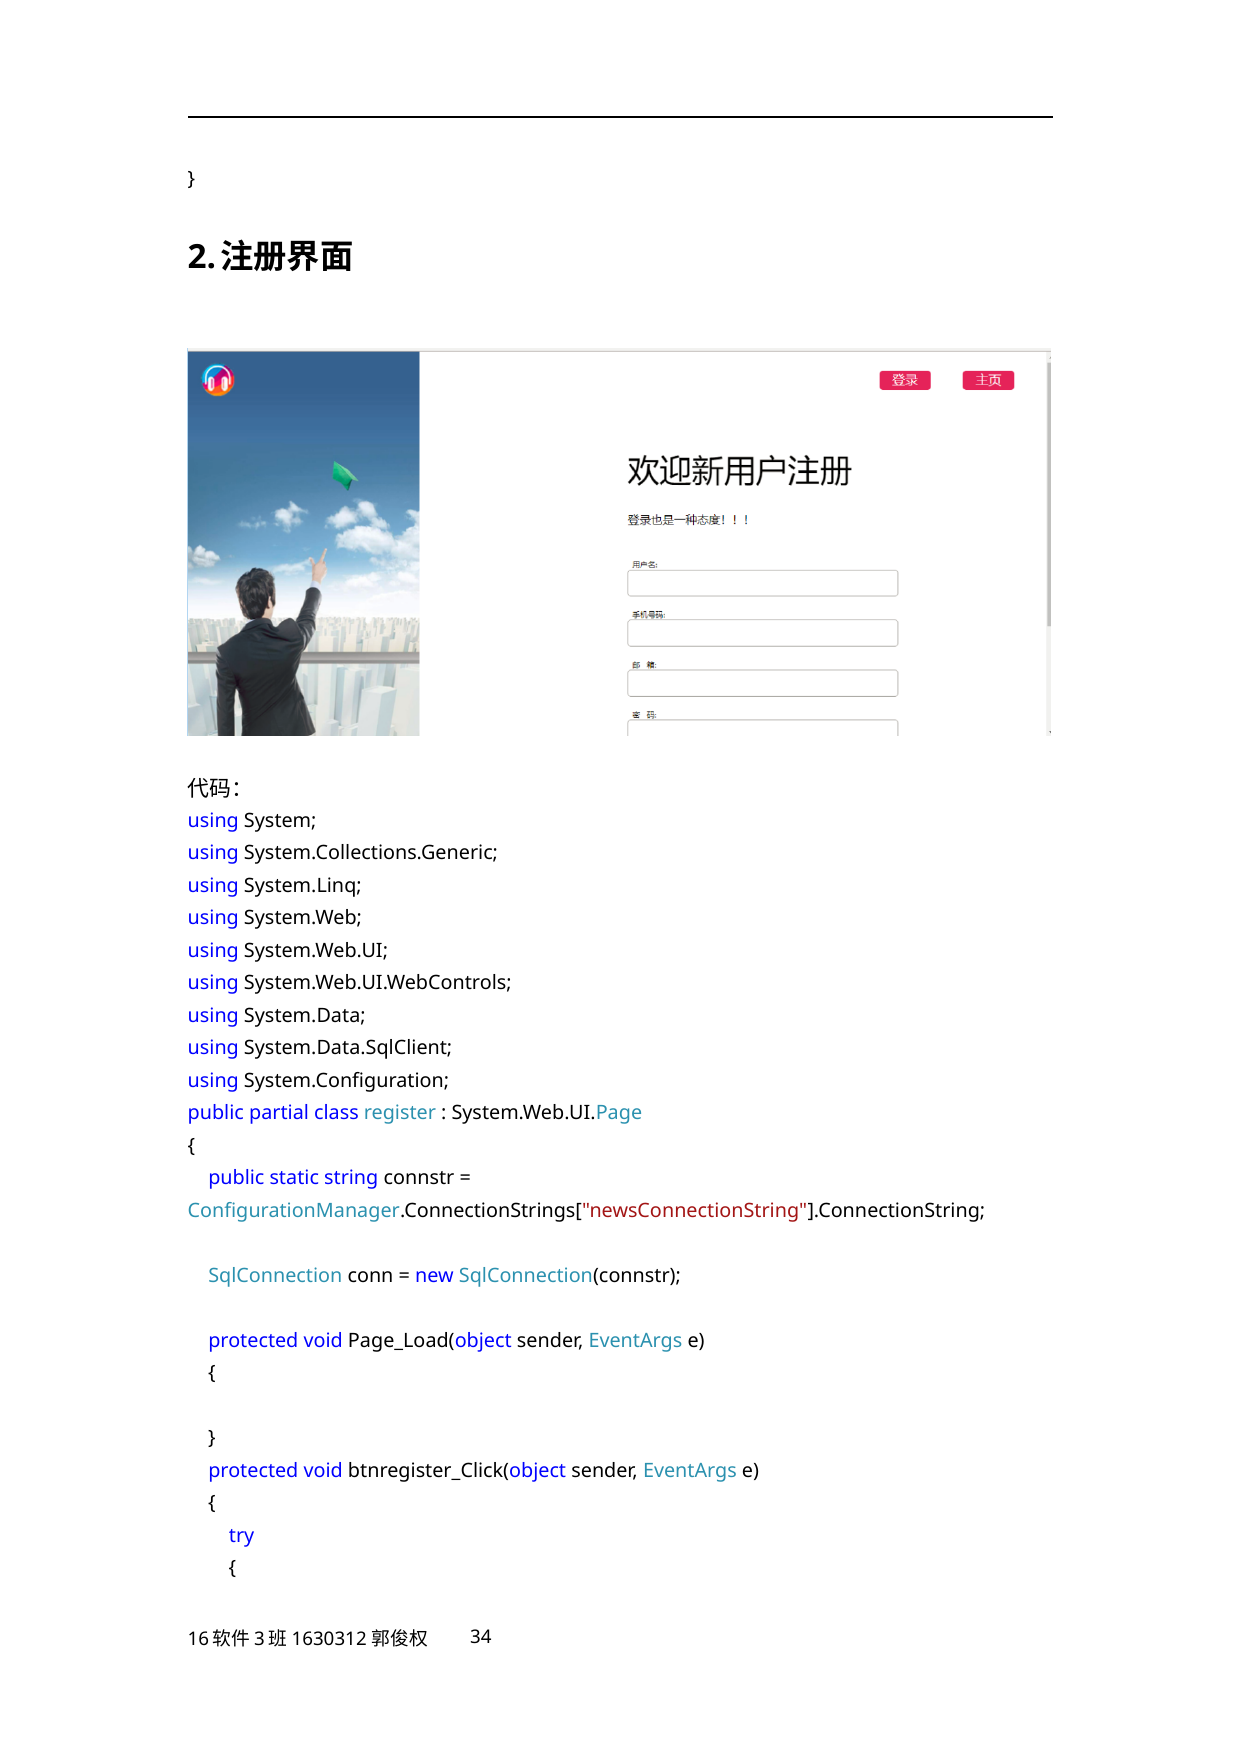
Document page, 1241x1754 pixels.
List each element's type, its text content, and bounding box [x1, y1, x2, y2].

text { [187, 1551, 1053, 1583]
text try [187, 1518, 1053, 1551]
text { [187, 1486, 1053, 1518]
text { [187, 1356, 1053, 1388]
list } [187, 162, 1053, 194]
text { [187, 1128, 1053, 1161]
text using System.Data; [187, 998, 1053, 1031]
text using System.Web.UI.WebControls; [187, 966, 1053, 998]
subtitle 注册界面 [187, 222, 1053, 287]
list 代码： [187, 771, 1053, 803]
text protected void Page_Load(object sender, EventArgs e) [187, 1323, 1053, 1356]
text using System.Collections.Generic; [187, 836, 1053, 868]
text public partial class register : System.Web.UI.Page [187, 1096, 1053, 1128]
text using System.Configuration; [187, 1063, 1053, 1096]
text using System.Linq; [187, 868, 1053, 901]
text public static string connstr = ConfigurationManager.ConnectionStrings["newsConnectionString"].ConnectionString; [187, 1161, 1053, 1226]
text } [187, 1421, 1053, 1453]
text using System; [187, 803, 1053, 836]
text using System.Web; [187, 901, 1053, 933]
text protected void btnregister_Click(object sender, EventArgs e) [187, 1453, 1053, 1486]
text using System.Data.SqlClient; [187, 1031, 1053, 1063]
text using System.Web.UI; [187, 933, 1053, 966]
text SqlConnection conn = new SqlConnection(connstr); [187, 1258, 1053, 1291]
picture [187, 348, 1051, 736]
